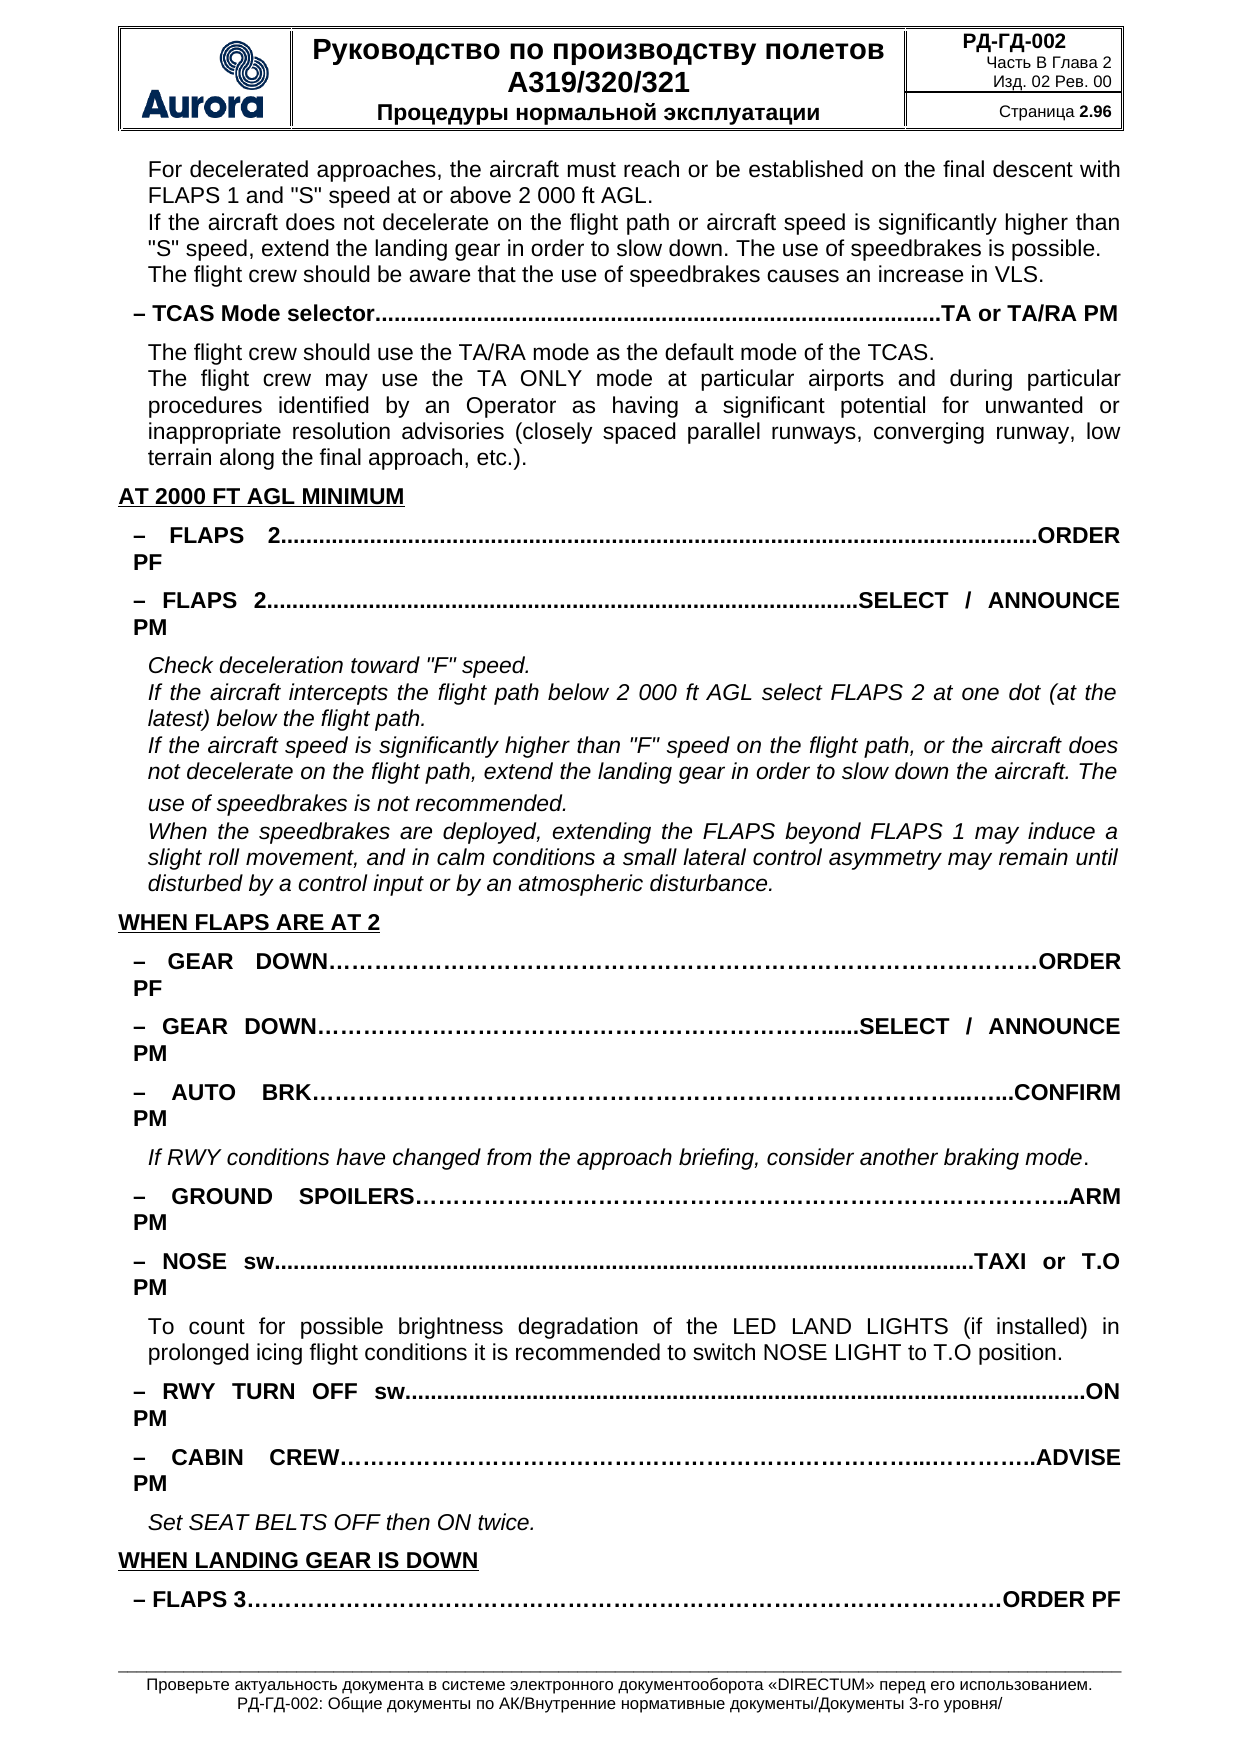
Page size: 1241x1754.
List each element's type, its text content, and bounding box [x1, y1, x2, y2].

picture [141, 39, 270, 118]
text If the aircraft speed is significantly higher than "F" speed on the flight path, or the aircraft does not decelerate on the flight path, extend the landing gear in order to slow down the aircraft. The use of speedbrakes is not recommended. [148, 732, 1121, 818]
text WHEN LANDING GEAR IS DOWN [118, 1547, 1121, 1574]
text If RWY conditions have changed from the approach briefing, consider another braking mode. [148, 1144, 1121, 1170]
text Set SEAT BELTS OFF then ON twice. [148, 1509, 1121, 1535]
text For decelerated approaches, the aircraft must reach or be established on the final descent with FLAPS 1 and "S" speed at or above 2 000 ft AGL. [148, 156, 1121, 208]
text AT 2000 FT AGL MINIMUM [118, 483, 1121, 509]
text – AUTO BRK…………………………………………………………………………...…...CONFIRM PM [133, 1078, 1121, 1131]
text The flight crew may use the TA ONLY mode at particular airports and during particular procedures identified by an Operator as having a significant potential for unwanted or inappropriate resolution advisories (closely spaced parallel runways, converging runway, low terrain along the final approach, etc.). [148, 365, 1121, 471]
text – GEAR DOWN…………………………………………………………......SELECT / ANNOUNCE PM [133, 1013, 1121, 1066]
text – FLAPS 2.............................................................................................SELECT / ANNOUNCE PM [133, 587, 1121, 640]
text When the speedbrakes are deployed, extending the FLAPS beyond FLAPS 1 may induce a slight roll movement, and in calm conditions a small lateral control asymmetry may remain until disturbed by a control input or by an atmospheric disturbance. [148, 818, 1121, 897]
text Check deceleration toward "F" speed. [148, 652, 1121, 679]
text The flight crew should use the TA/RA mode as the default mode of the TCAS. [148, 339, 1121, 365]
text – TCAS Mode selector.........................................................................................TA or TA/RA PM [133, 300, 1121, 326]
text – CABIN CREW…………………………………………………………………...…………..ADVISE PM [133, 1443, 1121, 1496]
text – RWY TURN OFF sw...........................................................................................................ON PM [133, 1378, 1121, 1431]
text – GROUND SPOILERS…………………………………………………………………………..ARM PM [133, 1183, 1121, 1235]
text – GEAR DOWN…………………………………………………………………………………ORDER PF [133, 948, 1121, 1001]
text – FLAPS 3………………………………………………………………………………………ORDER PF [133, 1586, 1121, 1613]
text If the aircraft does not decelerate on the flight path or aircraft speed is significantly higher than "S" speed, extend the landing gear in order to slow down. The use of speedbrakes is possible. [148, 208, 1121, 261]
text If the aircraft intercepts the flight path below 2 000 ft AGL select FLAPS 2 at one dot (at the latest) below the flight path. [148, 679, 1121, 732]
text – FLAPS 2.......................................................................................................................ORDER PF [133, 522, 1121, 575]
text To count for possible brightness degradation of the LED LAND LIGHTS (if installed) in prolonged icing flight conditions it is recommended to switch NOSE LIGHT to T.O position. [148, 1313, 1121, 1366]
text WHEN FLAPS ARE AT 2 [118, 909, 1121, 936]
text The flight crew should be aware that the use of speedbrakes causes an increase in VLS. [148, 261, 1121, 288]
text – NOSE sw..............................................................................................................TAXI or T.O PM [133, 1248, 1121, 1301]
